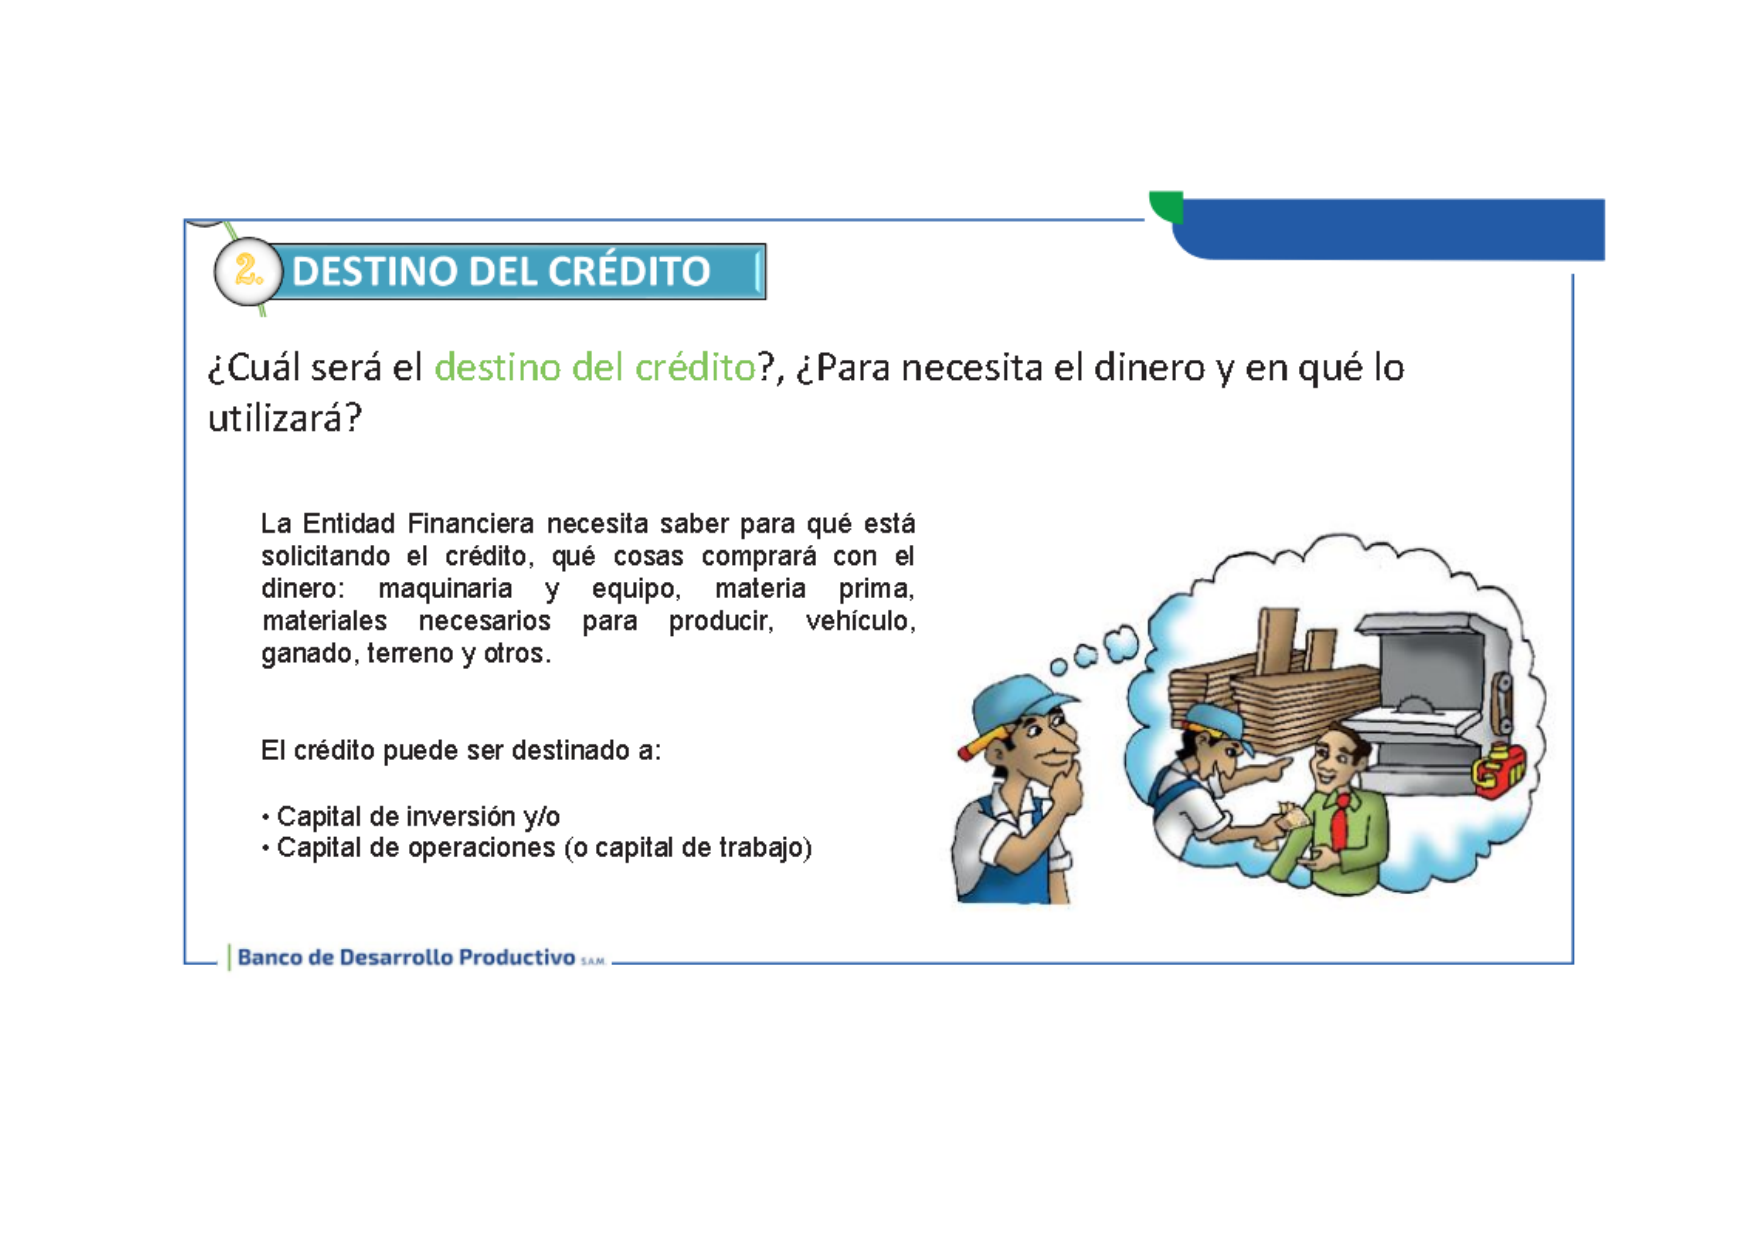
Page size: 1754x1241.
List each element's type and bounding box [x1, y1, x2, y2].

picture [147, 177, 1607, 1002]
